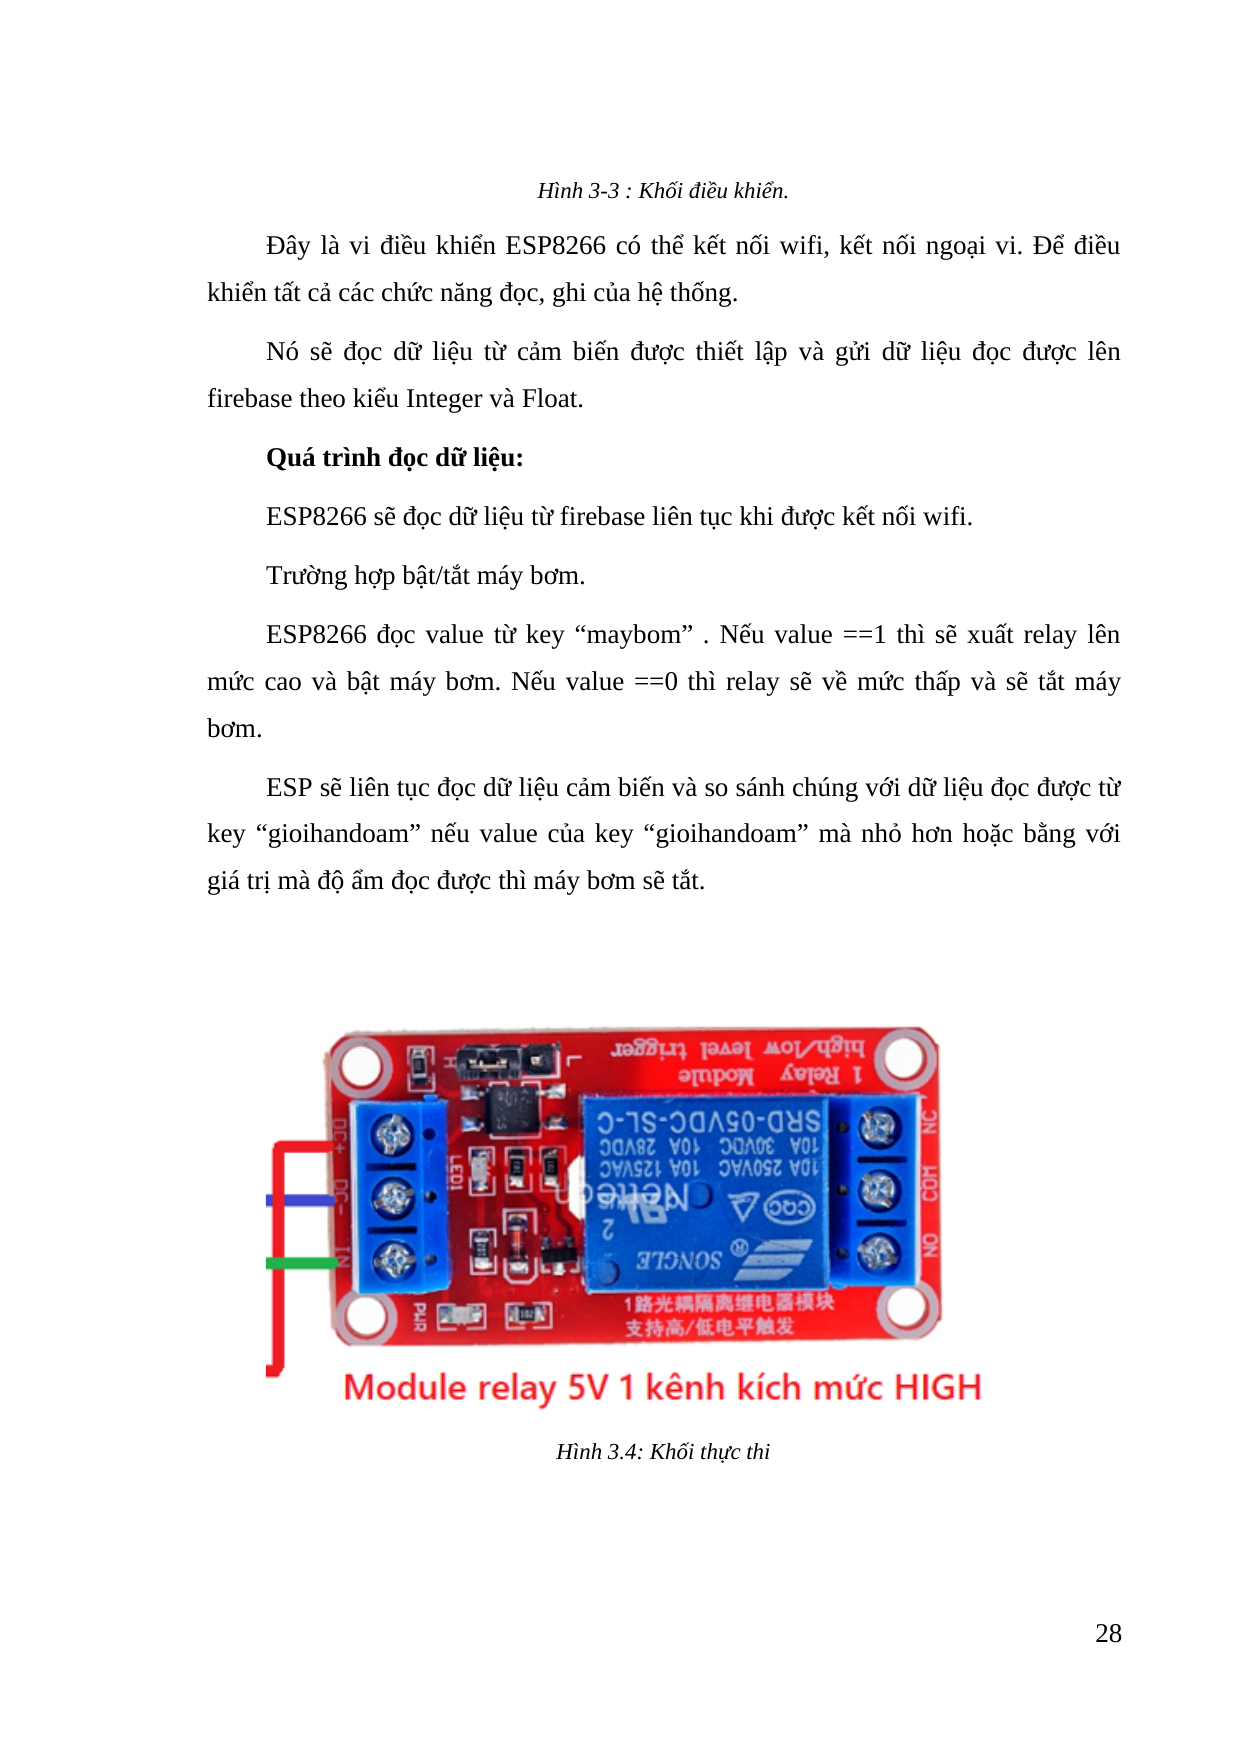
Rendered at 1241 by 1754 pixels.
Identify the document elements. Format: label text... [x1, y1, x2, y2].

text ESP sẽ liên tục đọc dữ liệu cảm biến và so sánh chúng với dữ liệu đọc được từ key “gioihandoam” nếu value của key “gioihandoam” mà nhỏ hơn hoặc bằng với giá trị mà độ ẩm đọc được thì máy bơm sẽ tắt. [207, 771, 1122, 895]
text Hình 3-3 : Khối điều khiển. [207, 177, 1122, 203]
text ESP8266 đọc value từ key “maybom” . Nếu value ==1 thì sẽ xuất relay lên mức cao và bật máy bơm. Nếu value ==0 thì relay sẽ về mức thấp và sẽ tắt máy bơm. [207, 618, 1122, 743]
text Quá trình đọc dữ liệu: [207, 441, 1122, 472]
picture [265, 923, 1076, 1423]
text Trường hợp bật/tắt máy bơm. [207, 559, 1122, 590]
text Nó sẽ đọc dữ liệu từ cảm biến được thiết lập và gửi dữ liệu đọc được lên firebase theo kiểu Integer và Float. [207, 335, 1122, 413]
text ESP8266 sẽ đọc dữ liệu từ firebase liên tục khi được kết nối wifi. [207, 500, 1122, 531]
text Đây là vi điều khiển ESP8266 có thể kết nối wifi, kết nối ngoại vi. Để điều khiển tất cả các chức năng đọc, ghi của hệ thống. [207, 229, 1122, 307]
text Hình 3.4: Khối thực thi [207, 1438, 1122, 1464]
